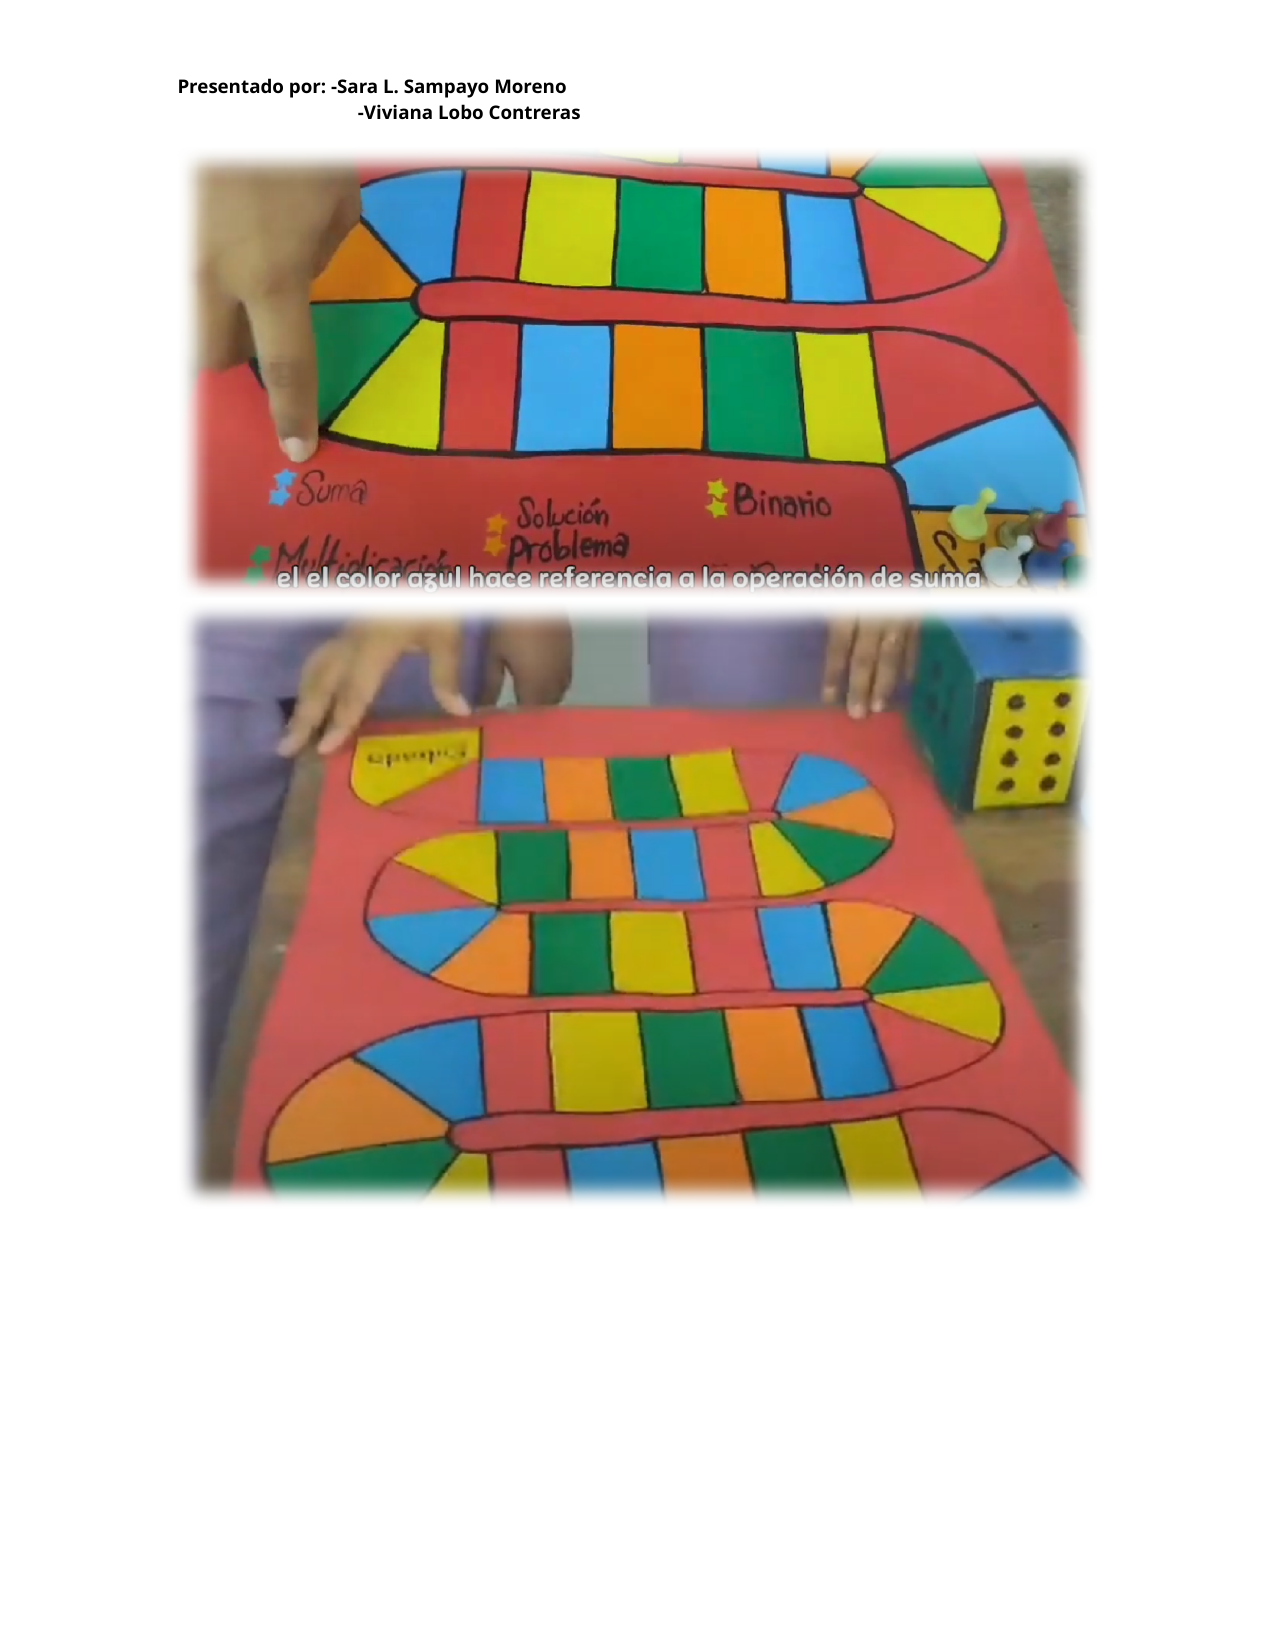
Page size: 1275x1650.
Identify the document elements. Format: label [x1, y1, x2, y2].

picture [208, 178, 1068, 568]
picture [206, 629, 1067, 1179]
